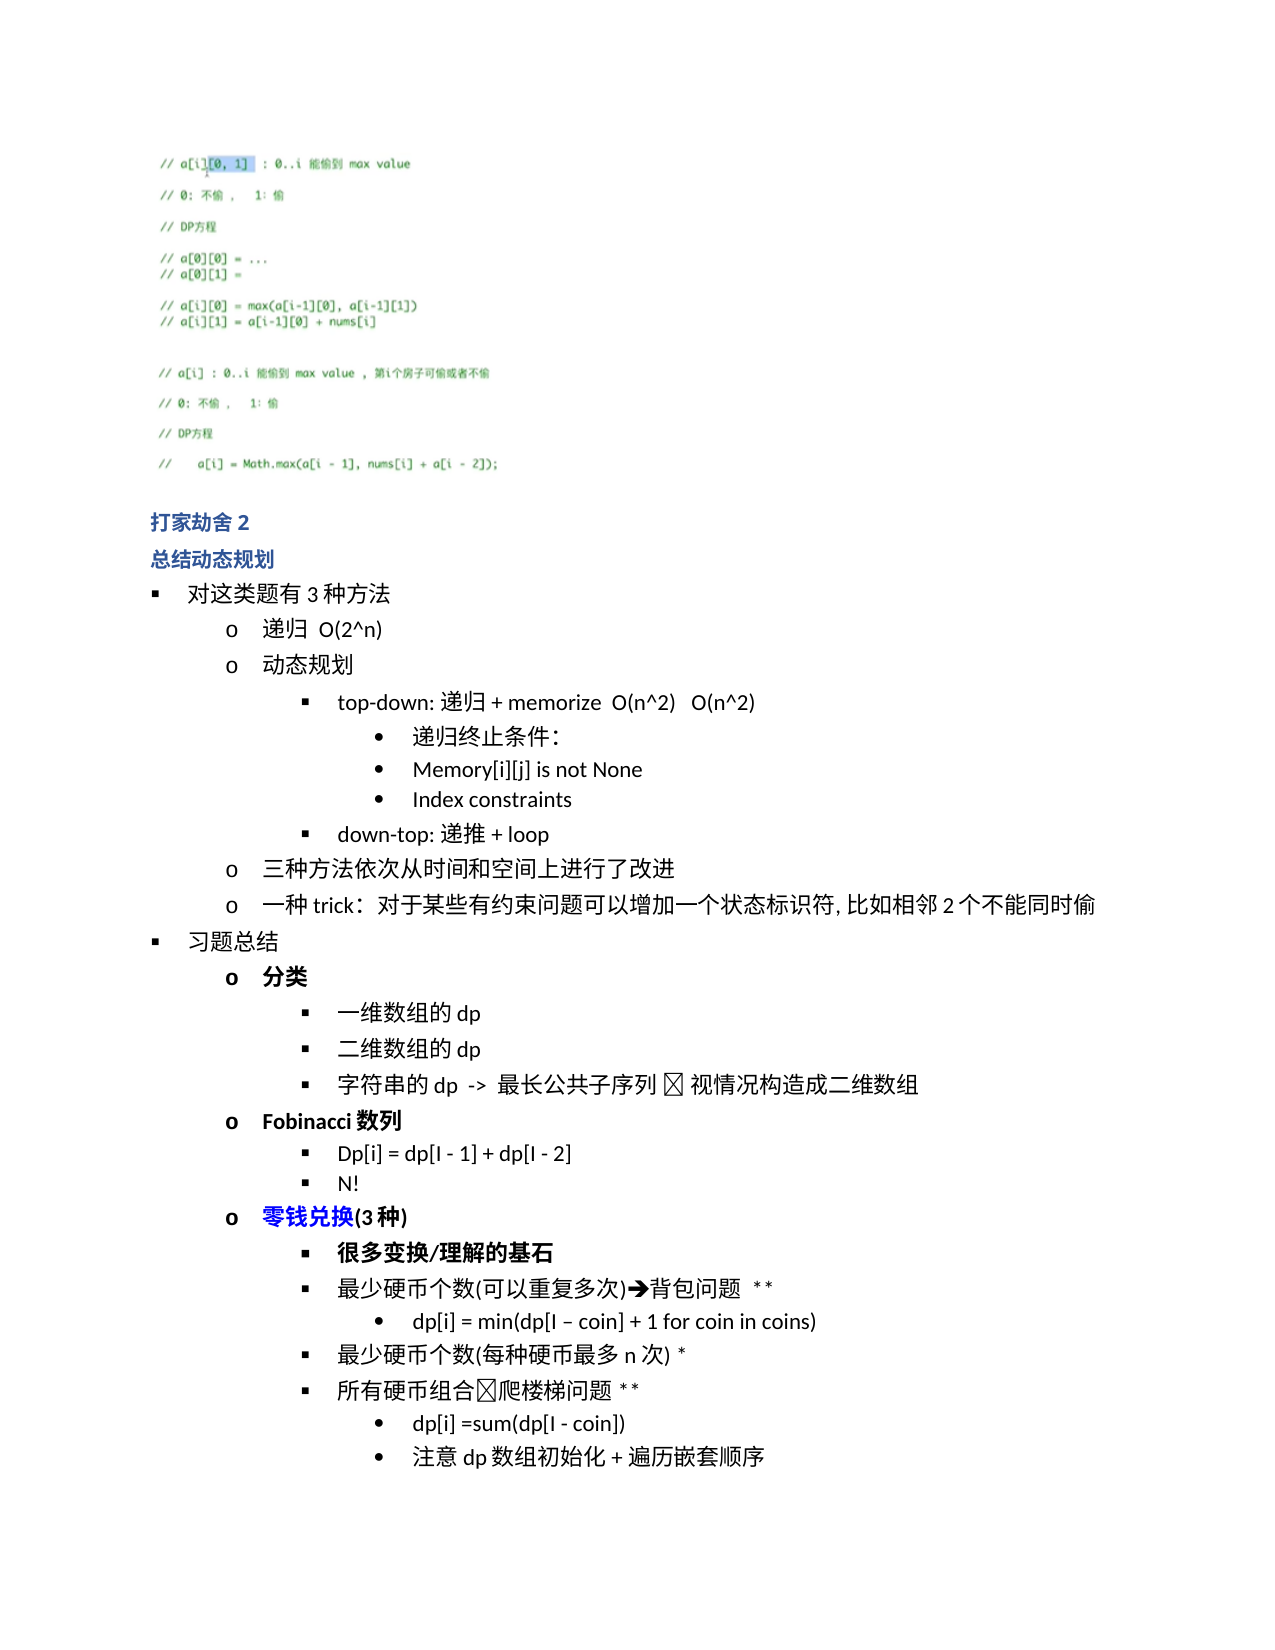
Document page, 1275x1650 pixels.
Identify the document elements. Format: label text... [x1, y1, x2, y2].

list 分类 [225, 959, 1125, 993]
list down-top: 递推 + loop [300, 815, 1125, 849]
list 最少硬币个数(可以重复多次)背包问题 ** [300, 1271, 1125, 1304]
list 最少硬币个数(每种硬币最多n次) * [300, 1337, 1125, 1370]
list 很多变换/理解的基石 [300, 1235, 1125, 1268]
list Fobinacci数列 [225, 1103, 1125, 1136]
list 习题总结 [150, 923, 1125, 957]
list N! [300, 1169, 1125, 1197]
list 一维数组的dp [300, 995, 1125, 1028]
list top-down: 递归 + memorize O(n^2) O(n^2) [300, 683, 1125, 717]
list dp[i] = min(dp[I – coin] + 1 for coin in coins) [375, 1307, 1125, 1335]
list 一种trick：对于某些有约束问题可以增加一个状态标识符, 比如相邻2个不能同时偷 [225, 887, 1125, 921]
list 对这类题有3种方法 [150, 575, 1125, 609]
list 动态规划 [225, 647, 1125, 681]
list 零钱兑换(3种) [225, 1199, 1125, 1233]
list Memory[i][j] is not None [375, 755, 1125, 783]
list dp[i] =sum(dp[I - coin]) [375, 1409, 1125, 1437]
list Dp[i] = dp[I - 1] + dp[I - 2] [300, 1139, 1125, 1167]
subtitle 总结动态规划 [150, 543, 1125, 573]
picture [150, 355, 514, 487]
picture [155, 150, 446, 337]
list 所有硬币组合爬楼梯问题 ** [300, 1373, 1125, 1406]
list 字符串的dp -> 最长公共子序列 视情况构造成二维数组 [300, 1067, 1125, 1100]
list 注意dp数组初始化 + 遍历嵌套顺序 [375, 1439, 1125, 1472]
list 递归 O(2^n) [225, 611, 1125, 645]
list Index constraints [375, 785, 1125, 813]
list 递归终止条件： [375, 719, 1125, 752]
list 二维数组的dp [300, 1031, 1125, 1064]
list 三种方法依次从时间和空间上进行了改进 [225, 851, 1125, 885]
subtitle 打家劫舍2 [150, 506, 1125, 536]
